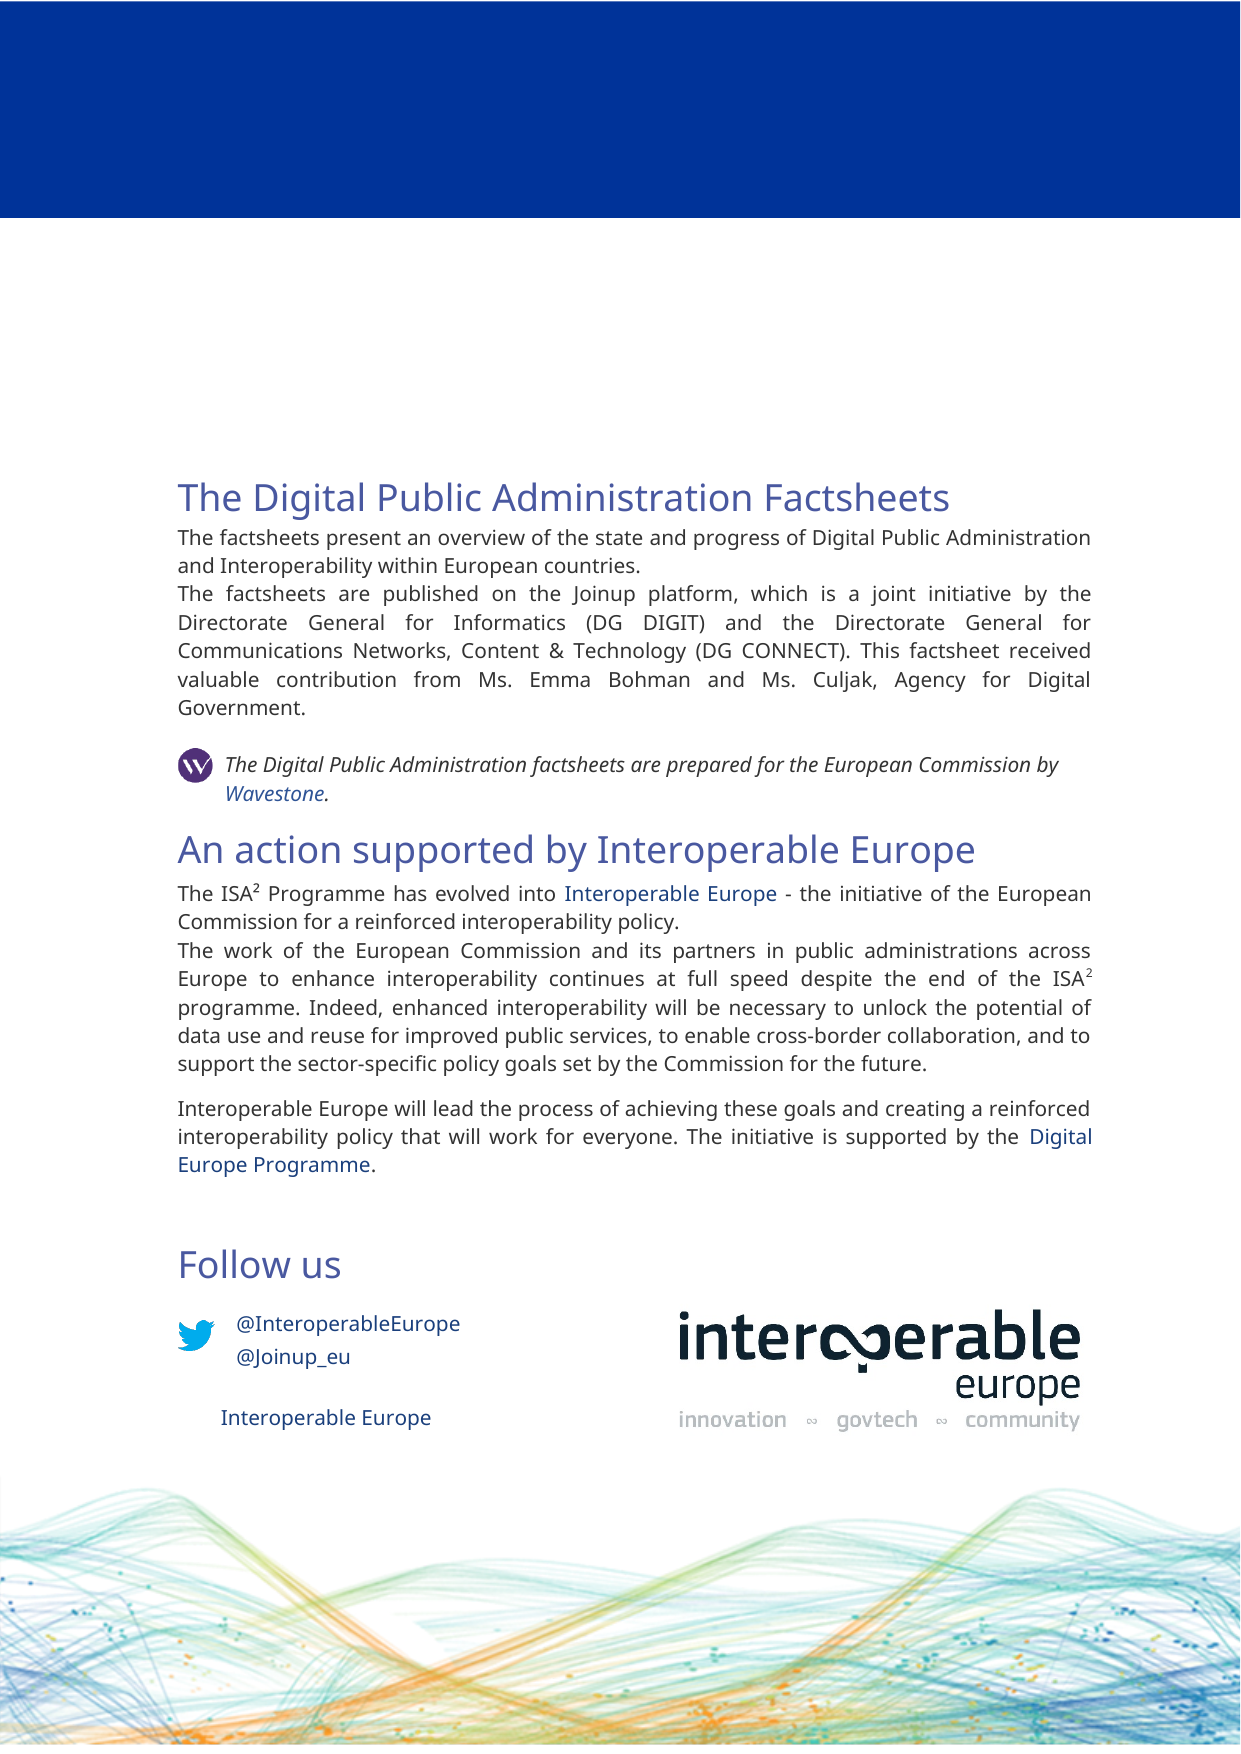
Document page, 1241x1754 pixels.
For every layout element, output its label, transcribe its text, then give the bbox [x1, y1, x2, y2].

text Interoperable Europe will lead the process of achieving these goals and creating a reinforced interoperability policy that will work for everyone. The initiative is supported by the Digital Europe Programme. [177, 1094, 1092, 1179]
text Interoperable Europe [177, 1403, 1092, 1432]
text The factsheets present an overview of the state and progress of Digital Public Administration and Interoperability within European countries. [177, 523, 1092, 579]
picture [198, 1320, 215, 1351]
text An action supported by Interoperable Europe [177, 824, 1092, 875]
text The ISA² Programme has evolved into Interoperable Europe - the initiative of the European Commission for a reinforced interoperability policy. [177, 879, 1092, 936]
text The factsheets are published on the Joinup platform, which is a joint initiative by the Directorate General for Informatics (DG DIGIT) and the Directorate General for Communications Networks, Content & Technology (DG CONNECT). This factsheet received valuable contribution from Ms. Emma Bohman and Ms. Culjak, Agency for Digital Government. [177, 579, 1092, 722]
text Follow us [177, 1239, 1092, 1290]
text @Joinup_eu [236, 1342, 1092, 1371]
text The Digital Public Administration Factsheets [177, 472, 1092, 523]
picture [177, 1320, 199, 1351]
text The Digital Public Administration factsheets are prepared for the European Commission by Wavestone. [177, 750, 1092, 807]
picture [0, 1249, 1241, 1748]
text @InteroperableEurope [236, 1309, 1092, 1338]
picture [176, 748, 214, 784]
text The work of the European Commission and its partners in public administrations across Europe to enhance interoperability continues at full speed despite the end of the ISA2 programme. Indeed, enhanced interoperability will be necessary to unlock the potential of data use and reuse for improved public services, to enable cross-border collaboration, and to support the sector-specific policy goals set by the Commission for the future. [177, 936, 1092, 1078]
